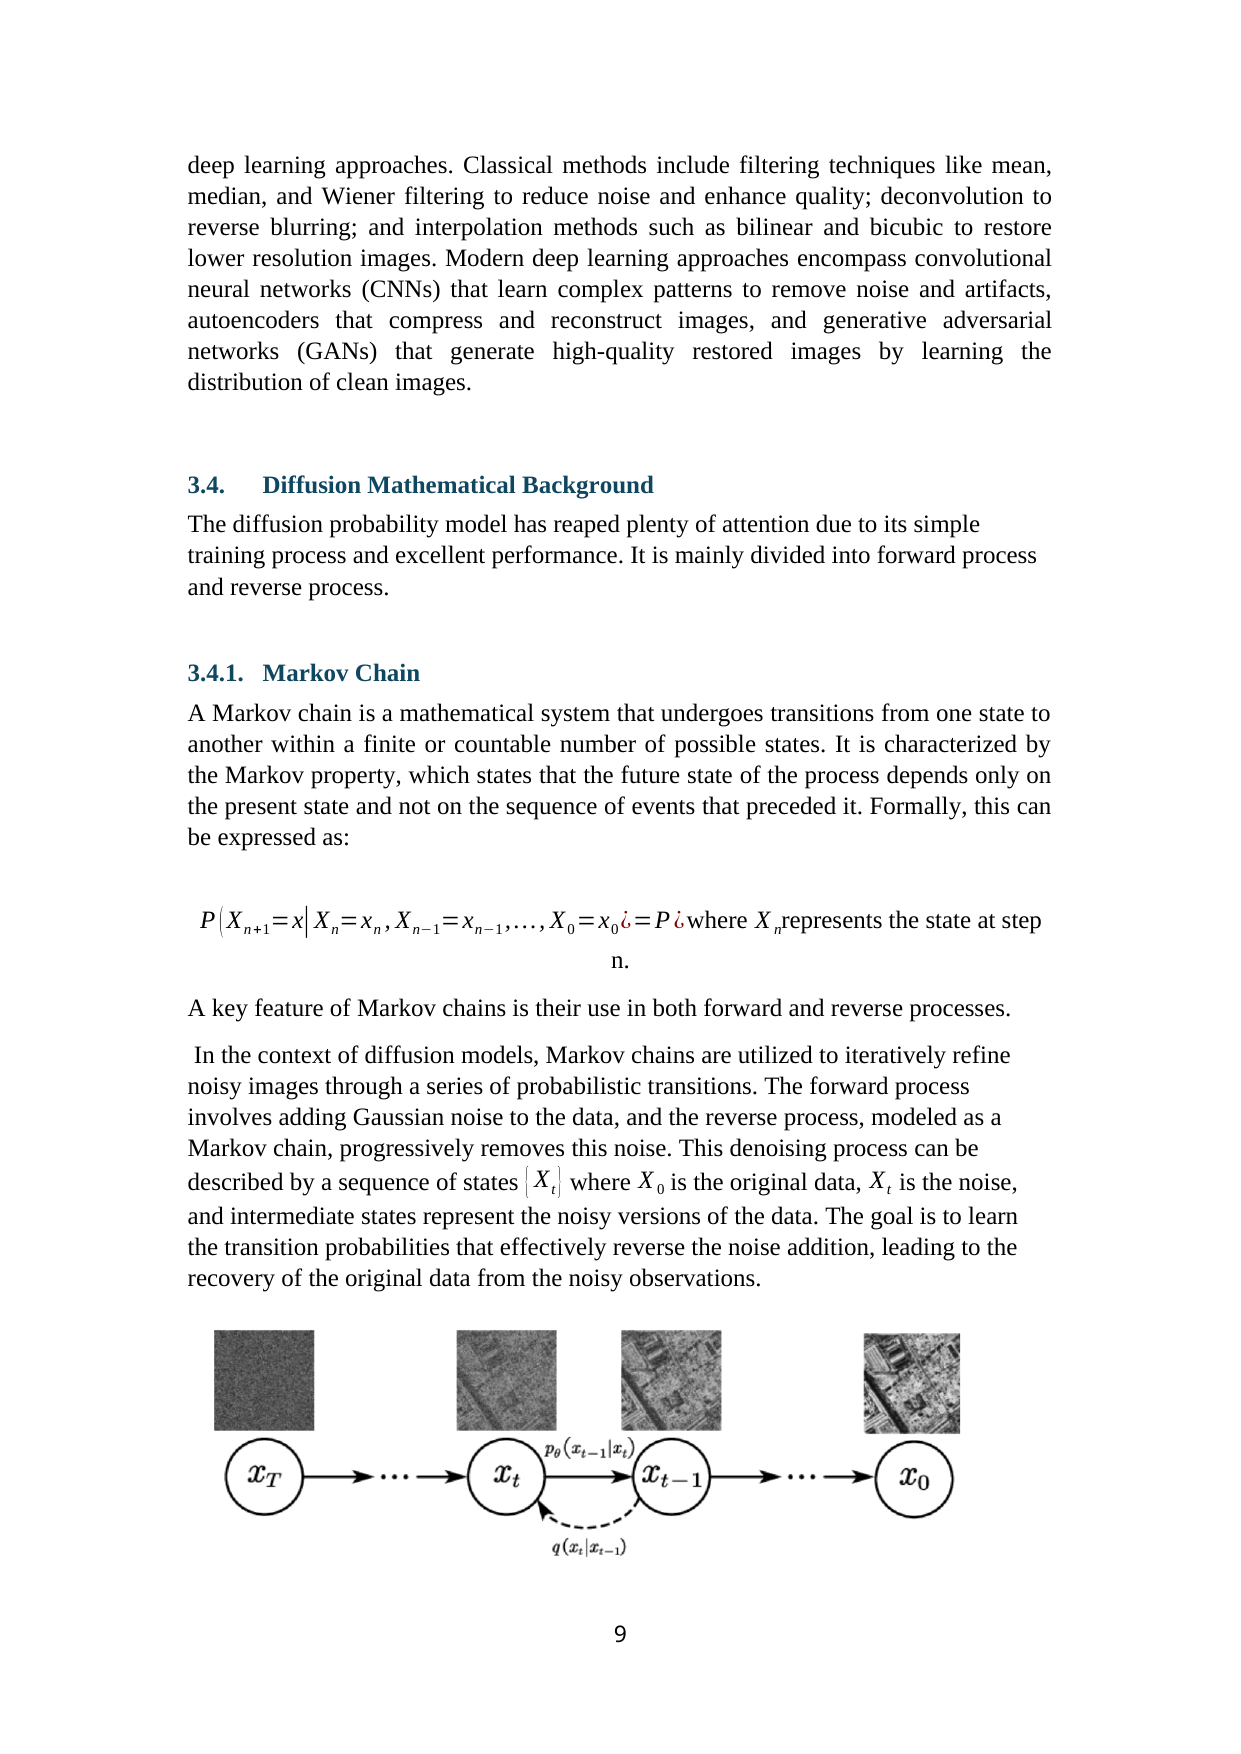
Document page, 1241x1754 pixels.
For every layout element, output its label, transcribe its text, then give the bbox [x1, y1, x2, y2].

text where represents the state at step n. [187, 869, 1053, 974]
text The diffusion probability model has reaped plenty of attention due to its simple training process and excellent performance. It is mainly divided into forward process and reverse process. [187, 509, 1053, 639]
subtitle Diffusion Mathematical Background [187, 470, 1053, 499]
subtitle Markov Chain [187, 658, 1053, 687]
picture [209, 1326, 961, 1561]
text In the context of diffusion models, Markov chains are utilized to iteratively refine noisy images through a series of probabilistic transitions. The forward process involves adding Gaussian noise to the data, and the reverse process, modeled as a Markov chain, progressively removes this noise. This denoising process can be described by a sequence of states where is the original data, is the noise, and intermediate states represent the noisy versions of the data. The goal is to learn the transition probabilities that effectively reverse the noise addition, leading to the recovery of the original data from the noisy observations. [187, 1040, 1053, 1292]
text A Markov chain is a mathematical system that undergoes transitions from one state to another within a finite or countable number of possible states. It is characterized by the Markov property, which states that the future state of the process depends only on the present state and not on the sequence of events that preceded it. Formally, this can be expressed as: [187, 698, 1053, 851]
text A key feature of Markov chains is their use in both forward and reverse processes. [187, 993, 1053, 1021]
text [187, 150, 1053, 396]
